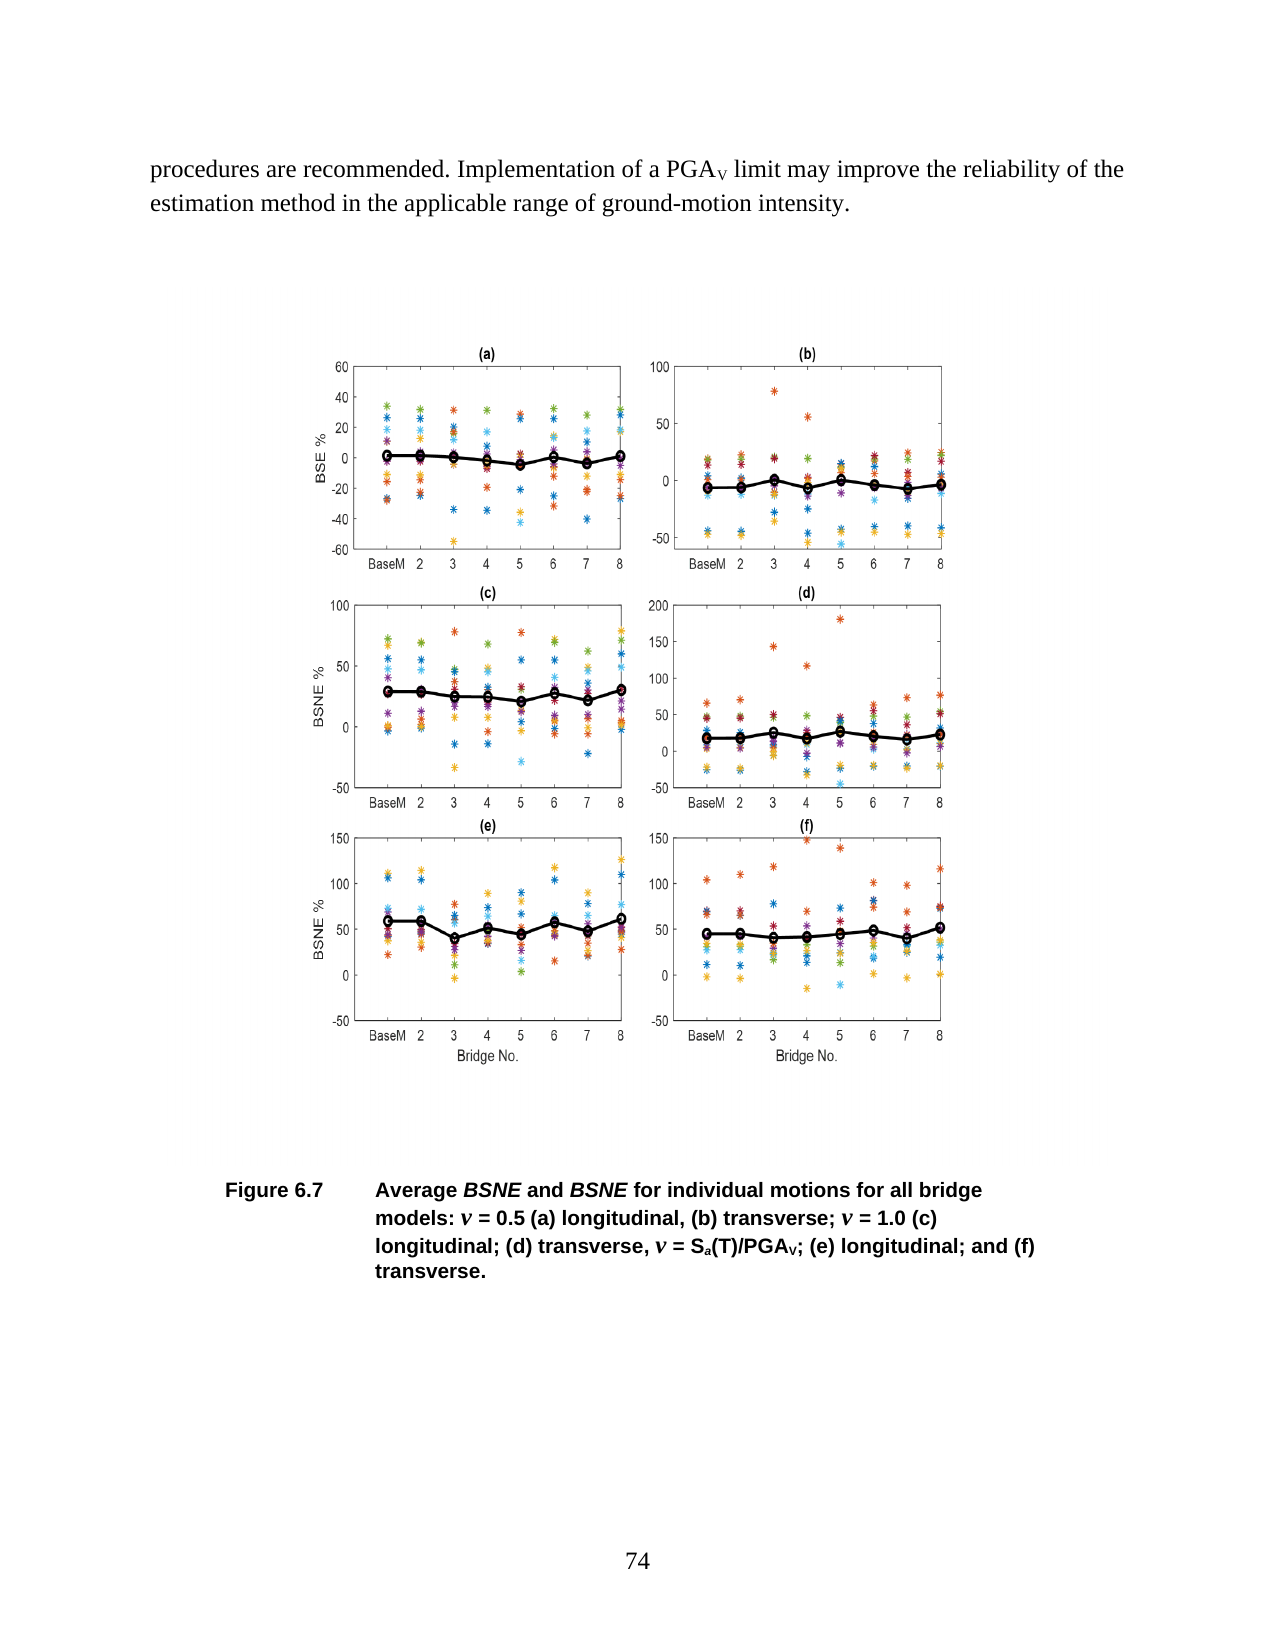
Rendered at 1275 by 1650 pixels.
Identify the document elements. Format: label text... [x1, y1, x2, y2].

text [150, 150, 1125, 217]
picture [160, 287, 1115, 1166]
text Figure 6.7 Average BSNE and BSNE for individual motions for all bridge models: ν = 0.5 (a) longitudinal, (b) transverse; ν = 1.0 (c) longitudinal; (d) transverse, ν = Sa(T)/PGAV; (e) longitudinal; and (f) transverse. [225, 1178, 1050, 1283]
